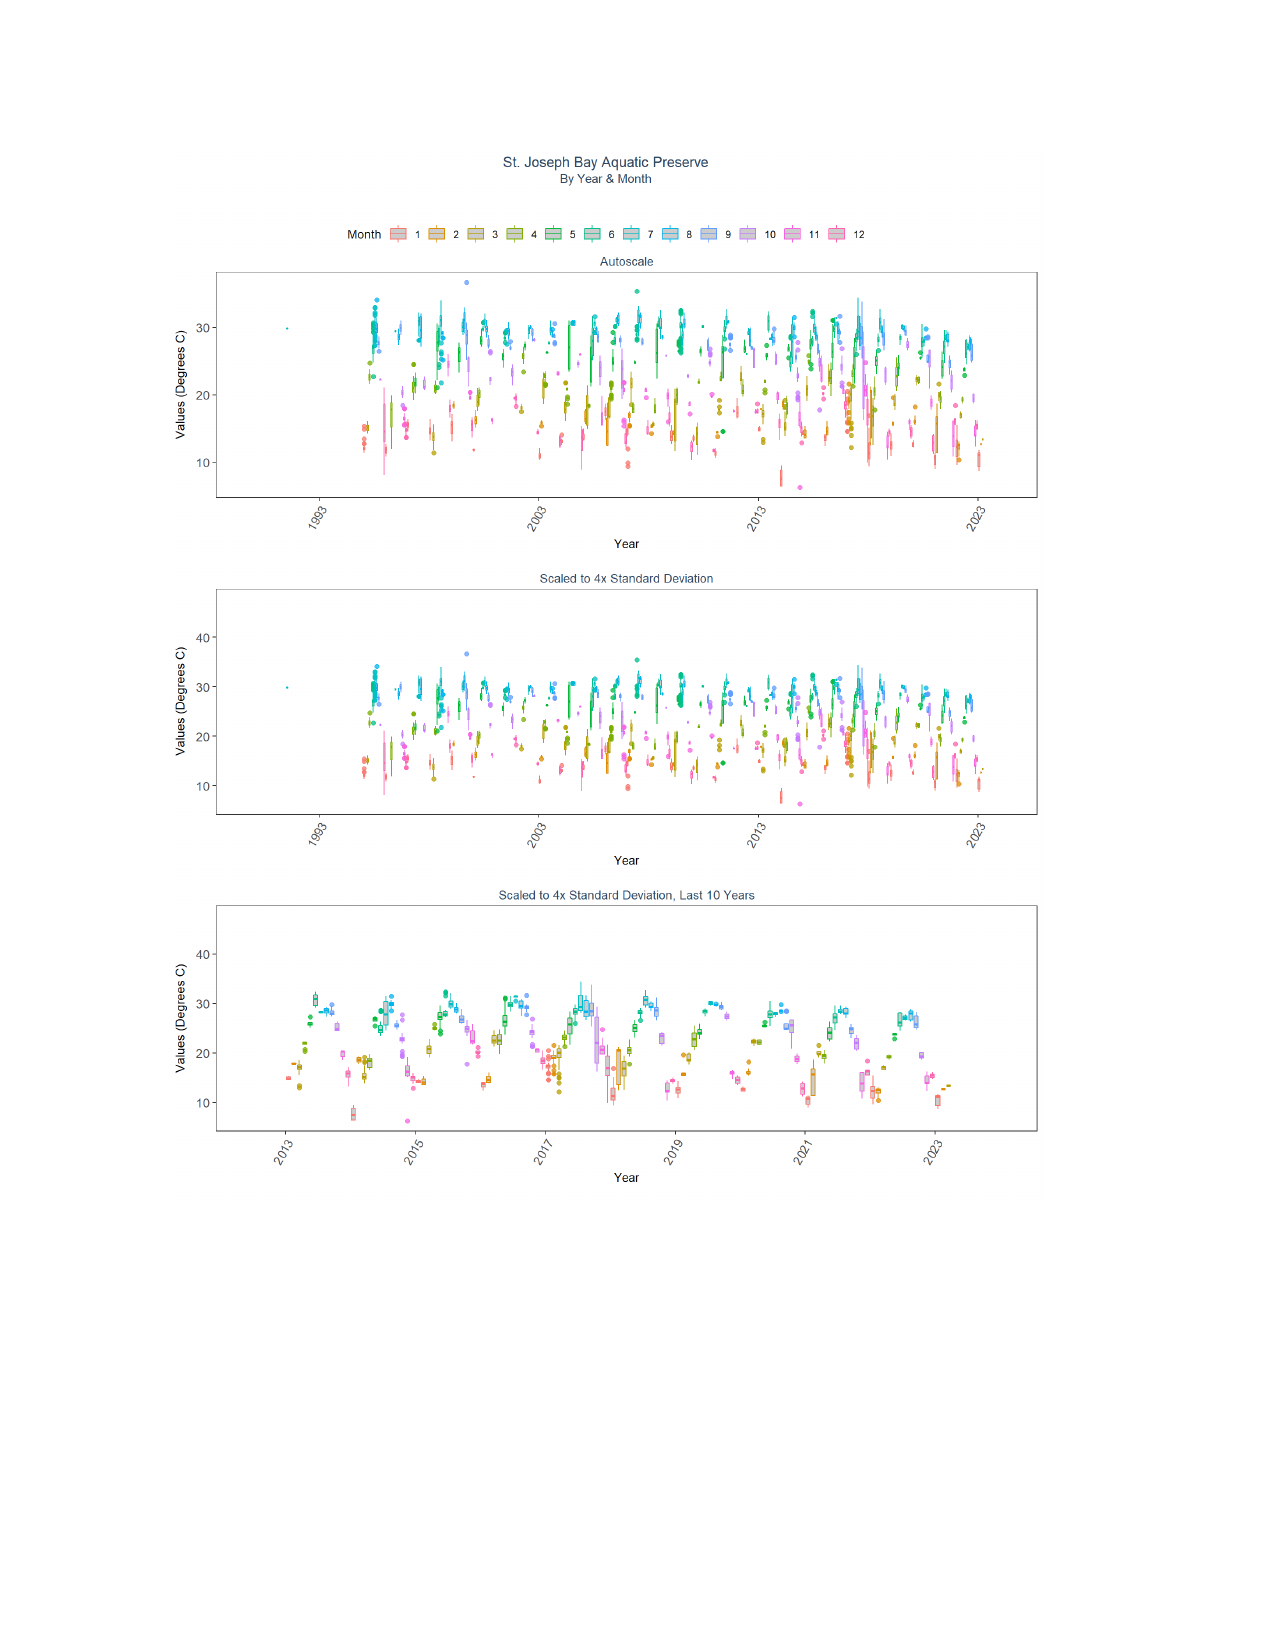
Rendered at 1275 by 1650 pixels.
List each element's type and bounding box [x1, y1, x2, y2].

picture [168, 150, 1044, 1200]
